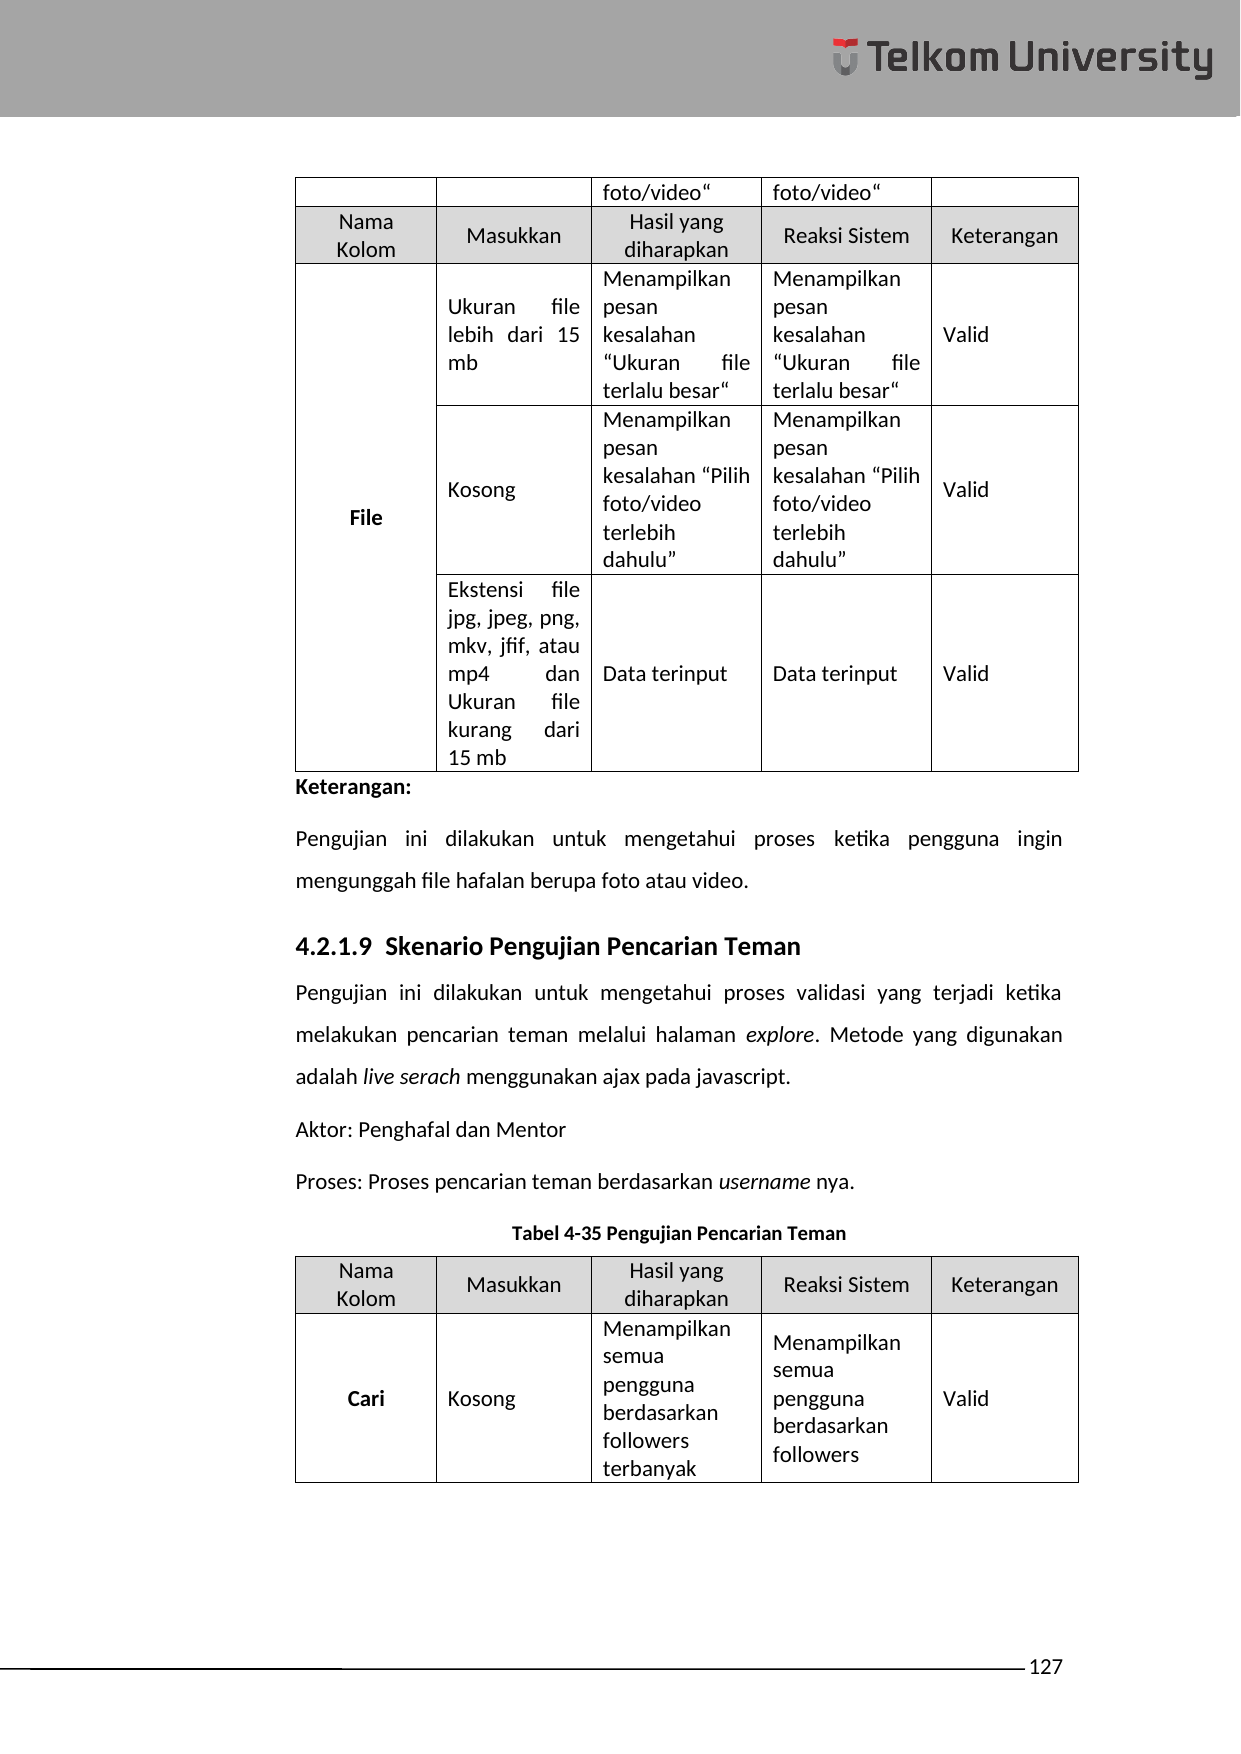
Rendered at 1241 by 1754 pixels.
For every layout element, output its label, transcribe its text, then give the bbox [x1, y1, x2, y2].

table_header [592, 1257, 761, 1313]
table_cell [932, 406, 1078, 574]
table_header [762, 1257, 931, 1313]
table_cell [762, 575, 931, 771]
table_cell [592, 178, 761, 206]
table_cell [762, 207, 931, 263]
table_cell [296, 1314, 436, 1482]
subtitle Skenario Pengujian Pencarian Teman [295, 929, 1063, 962]
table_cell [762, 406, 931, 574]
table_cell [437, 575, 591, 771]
text Aktor: Penghafal dan Mentor [295, 1115, 1063, 1143]
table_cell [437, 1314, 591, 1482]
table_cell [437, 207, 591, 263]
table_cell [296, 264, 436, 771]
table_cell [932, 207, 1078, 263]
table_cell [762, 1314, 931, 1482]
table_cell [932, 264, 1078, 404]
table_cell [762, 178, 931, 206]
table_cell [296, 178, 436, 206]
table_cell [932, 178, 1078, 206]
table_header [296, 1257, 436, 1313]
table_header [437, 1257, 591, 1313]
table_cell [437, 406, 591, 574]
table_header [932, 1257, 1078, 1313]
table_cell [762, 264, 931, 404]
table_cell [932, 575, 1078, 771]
picture [833, 38, 1213, 80]
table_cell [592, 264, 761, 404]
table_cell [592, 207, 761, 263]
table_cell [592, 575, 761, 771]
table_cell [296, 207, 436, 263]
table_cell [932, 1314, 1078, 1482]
text Keterangan: [295, 772, 1063, 800]
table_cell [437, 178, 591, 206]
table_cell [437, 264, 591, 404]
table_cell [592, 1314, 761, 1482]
text Pengujian ini dilakukan untuk mengetahui proses ketika pengguna ingin mengunggah file hafalan berupa foto atau video. [295, 824, 1063, 894]
text Pengujian ini dilakukan untuk mengetahui proses validasi yang terjadi ketika melakukan pencarian teman melalui halaman explore. Metode yang digunakan adalah live serach menggunakan ajax pada javascript. [295, 978, 1063, 1091]
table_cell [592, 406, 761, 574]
text Proses: Proses pencarian teman berdasarkan username nya. [295, 1167, 1063, 1195]
